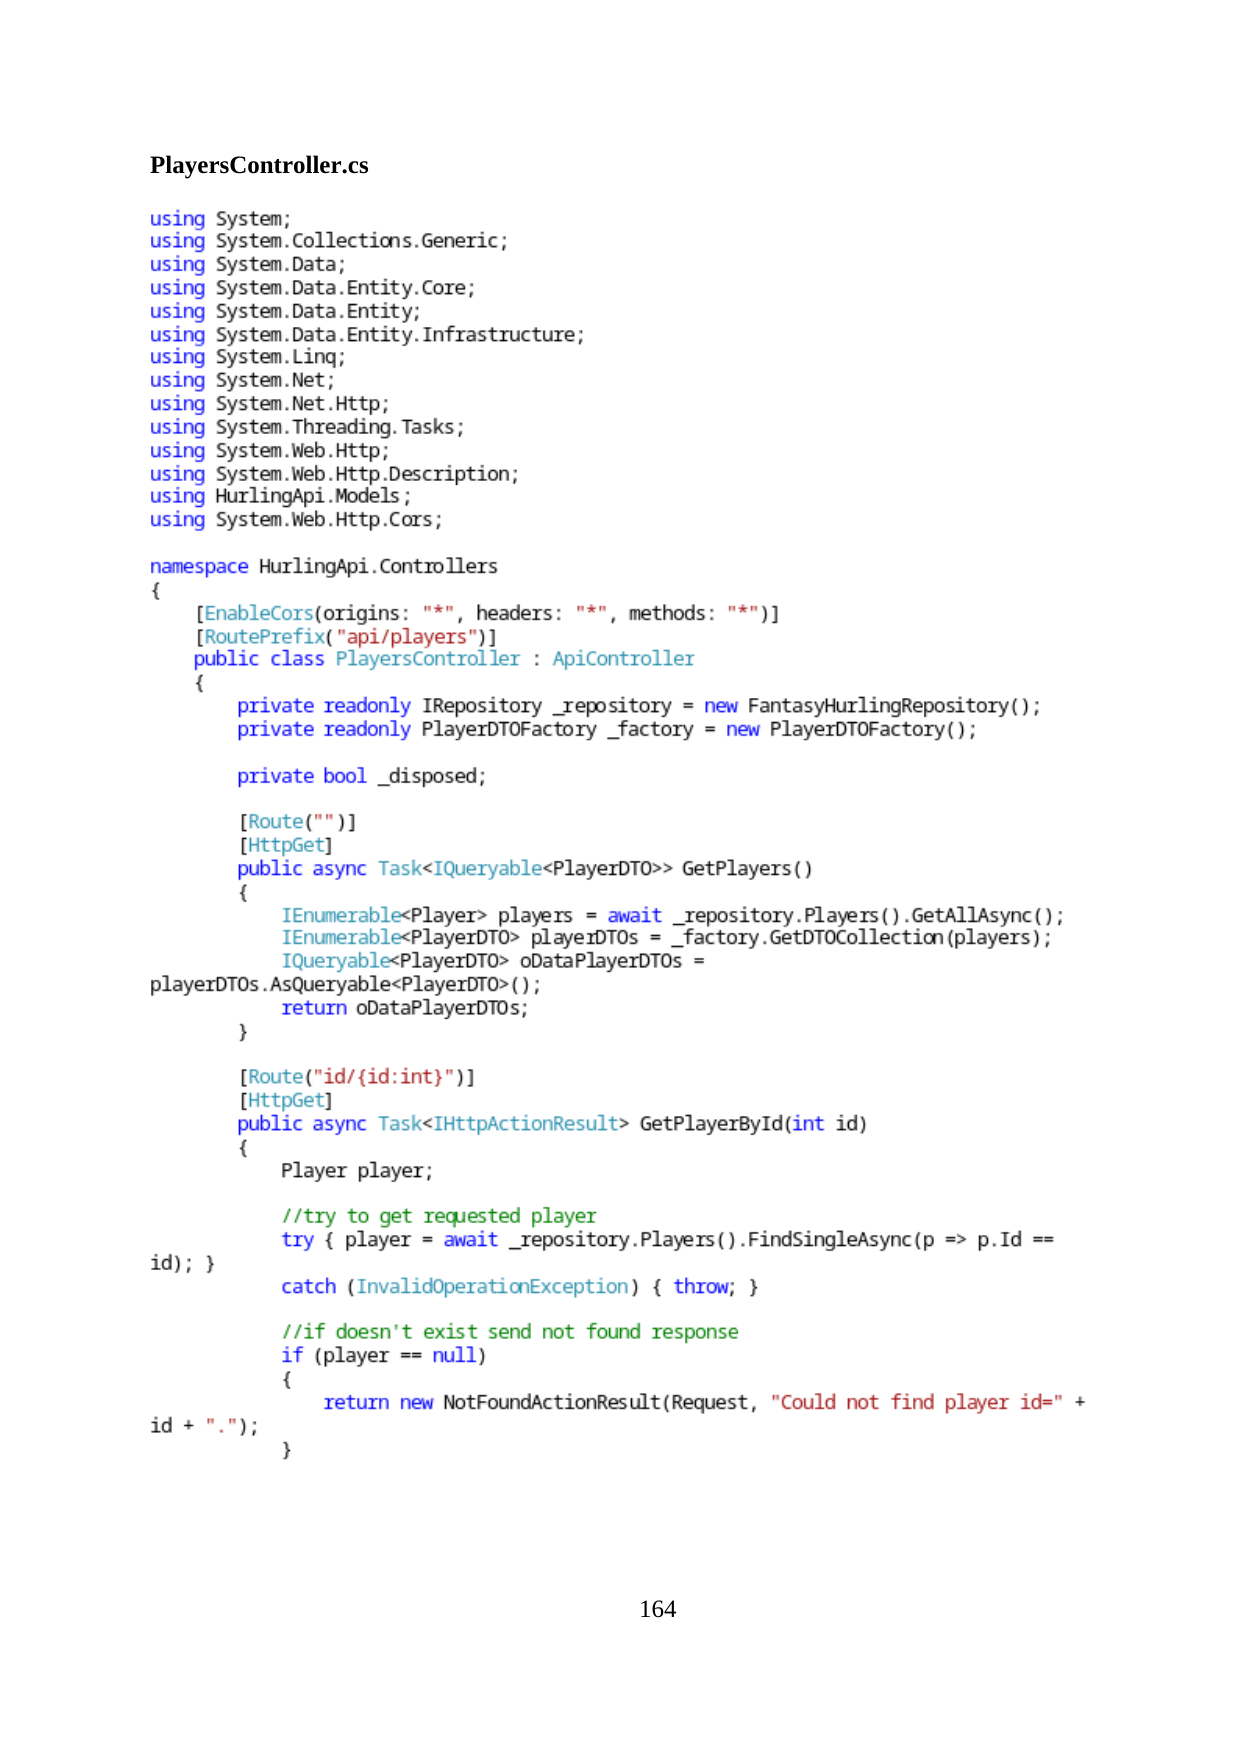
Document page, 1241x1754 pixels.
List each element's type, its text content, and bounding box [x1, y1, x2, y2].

subtitle PlayersController.cs [150, 150, 1090, 179]
